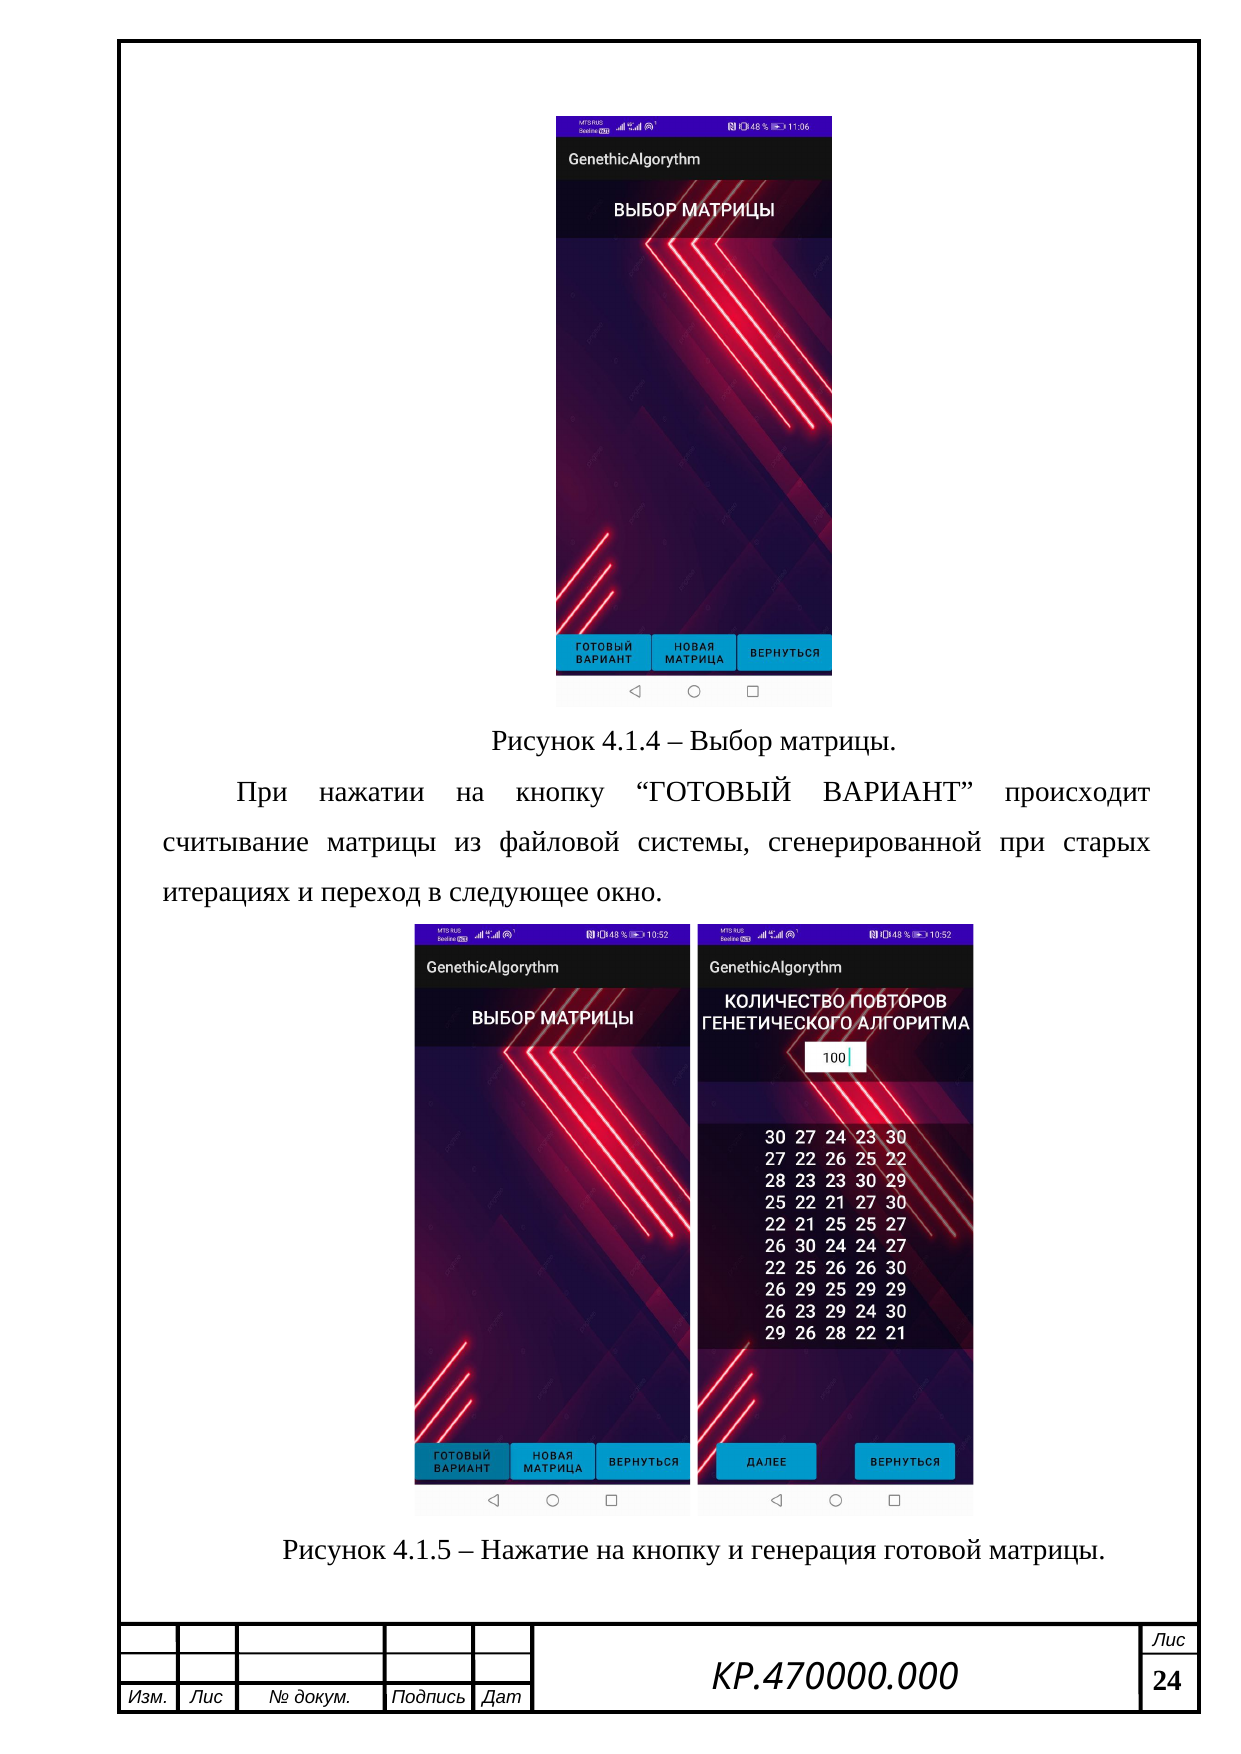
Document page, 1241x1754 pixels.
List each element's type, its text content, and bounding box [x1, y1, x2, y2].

picture [697, 924, 974, 1516]
picture [435, 1465, 448, 1471]
text Рисунок 4.1.4 – Выбор матрицы. [162, 723, 1152, 757]
picture [457, 1452, 462, 1460]
picture [556, 116, 832, 637]
picture [414, 924, 691, 1447]
text При нажатии на кнопку “ГОТОВЫЙ ВАРИАНТ” происходит считывание матрицы из файловой системы, сгенерированной при старых итерациях и переход в следующее окно. [162, 774, 1152, 908]
picture [414, 1477, 691, 1516]
text Рисунок 4.1.5 – Нажатие на кнопку и генерация готовой матрицы. [162, 1532, 1152, 1566]
picture [441, 1453, 448, 1459]
picture [556, 667, 832, 707]
picture [473, 1452, 481, 1459]
